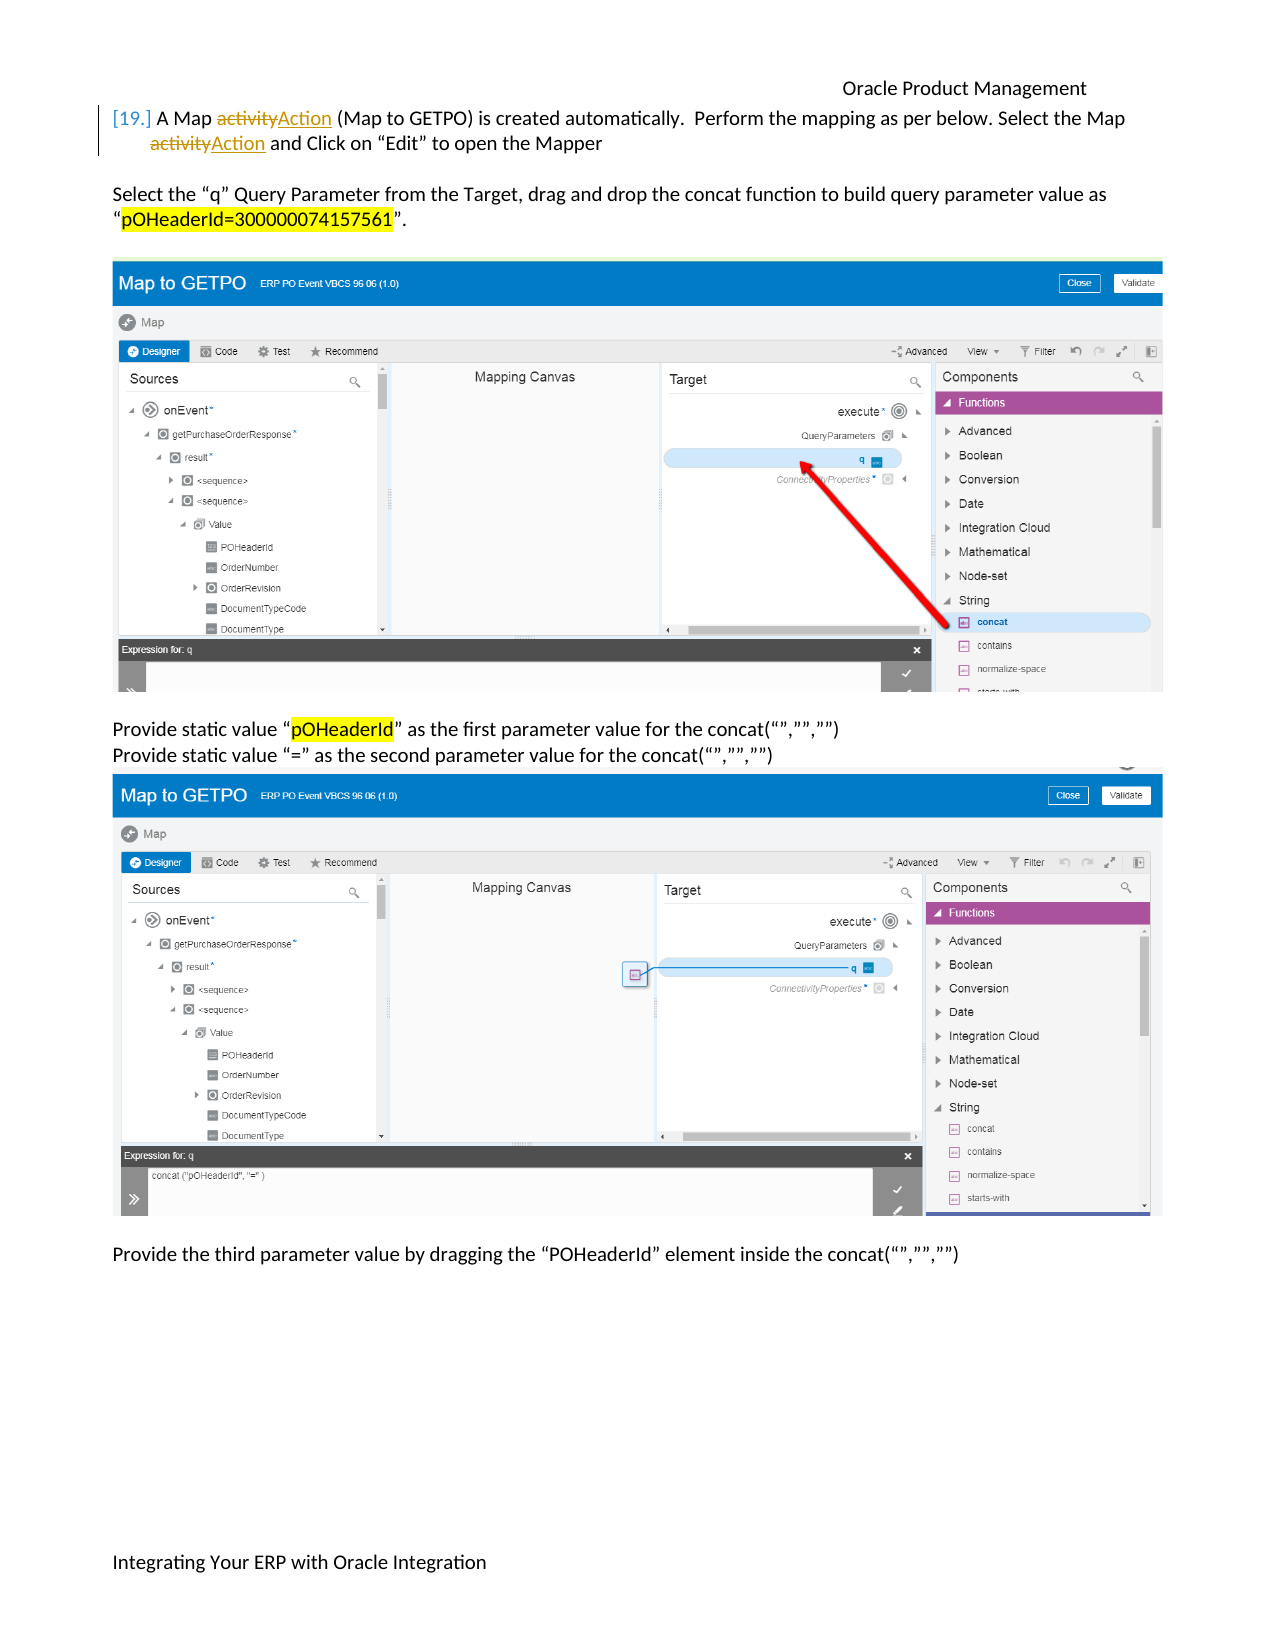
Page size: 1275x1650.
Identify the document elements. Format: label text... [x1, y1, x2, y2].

picture [112, 767, 1163, 1216]
list A Map (Map to GETPO) is created automatically. Perform the mapping as per below. Select the Map and Click on “Edit” to open the Mapper [112, 105, 1162, 156]
text Provide the third parameter value by dragging the “POHeaderId” element inside the concat(“”,””,””) [112, 1241, 1162, 1267]
text Provide static value “pOHeaderId” as the first parameter value for the concat(“”,””,””) [394, 717, 1162, 742]
text Provide static value “=” as the second parameter value for the concat(“”,””,””) [112, 742, 1162, 767]
picture [112, 257, 1163, 692]
text Select the “q” Query Parameter from the Target, drag and drop the concat function to build query parameter value as “pOHeaderId=300000074157561”. [112, 181, 1162, 232]
